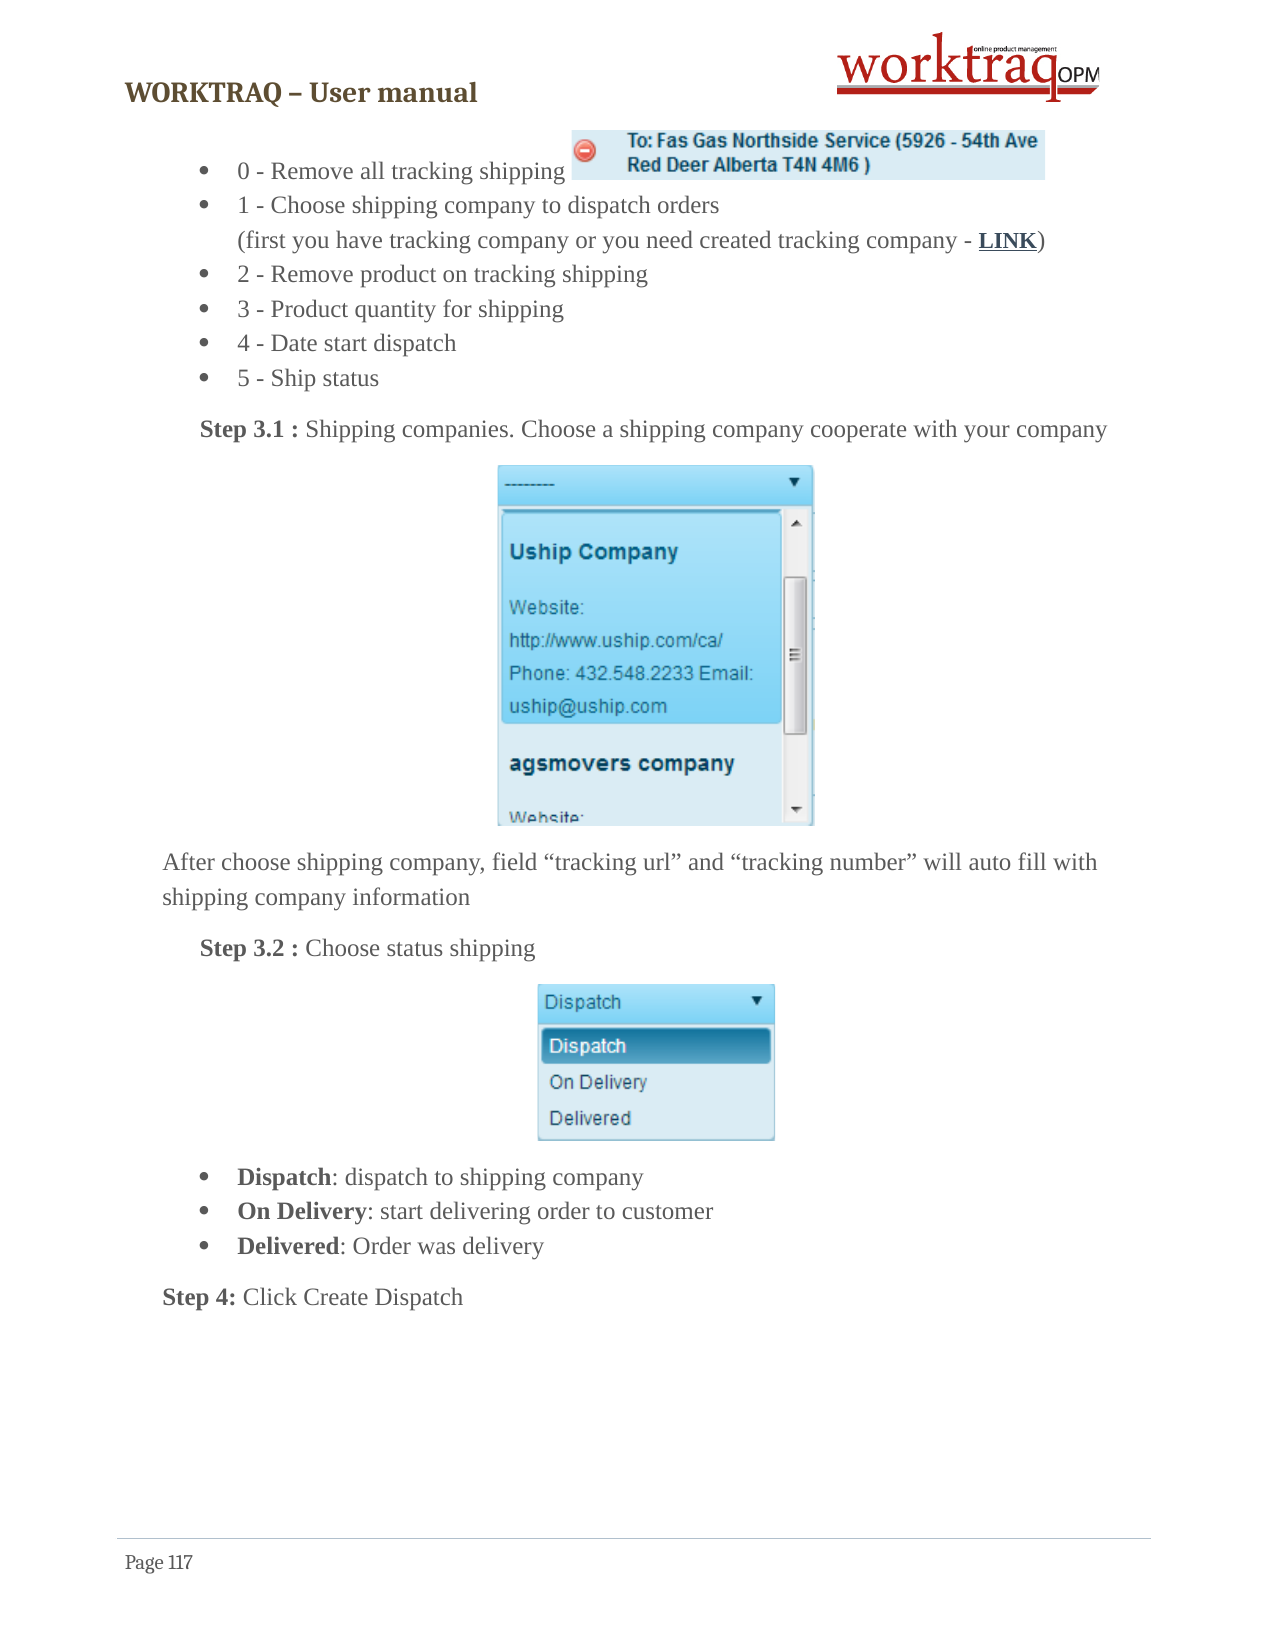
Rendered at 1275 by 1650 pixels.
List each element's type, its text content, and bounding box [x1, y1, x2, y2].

list 2 - Remove product on tracking shipping [199, 259, 1113, 288]
list 4 - Date start dispatch [199, 328, 1113, 357]
list 5 - Ship status [199, 363, 1113, 391]
text After choose shipping company, field “tracking url” and “tracking number” will auto fill with shipping company information [162, 847, 1113, 911]
text Step 4: Click Create Dispatch [162, 1282, 1113, 1311]
list 0 - Remove all tracking shipping [199, 131, 1113, 184]
list Delivered: Order was delivery [199, 1231, 1113, 1259]
picture [497, 465, 815, 826]
list Dispatch: dispatch to shipping company [199, 1162, 1113, 1191]
list 3 - Product quantity for shipping [199, 294, 1113, 322]
text Step 3.1 : Shipping companies. Choose a shipping company cooperate with your company [162, 414, 1113, 443]
text Step 3.2 : Choose status shipping [162, 933, 1113, 962]
list 1 - Choose shipping company to dispatch orders (first you have tracking company or you need created tracking company - LINK) [199, 190, 1113, 253]
picture [837, 32, 1100, 102]
list On Delivery: start delivering order to customer [199, 1196, 1113, 1225]
picture [537, 984, 775, 1141]
